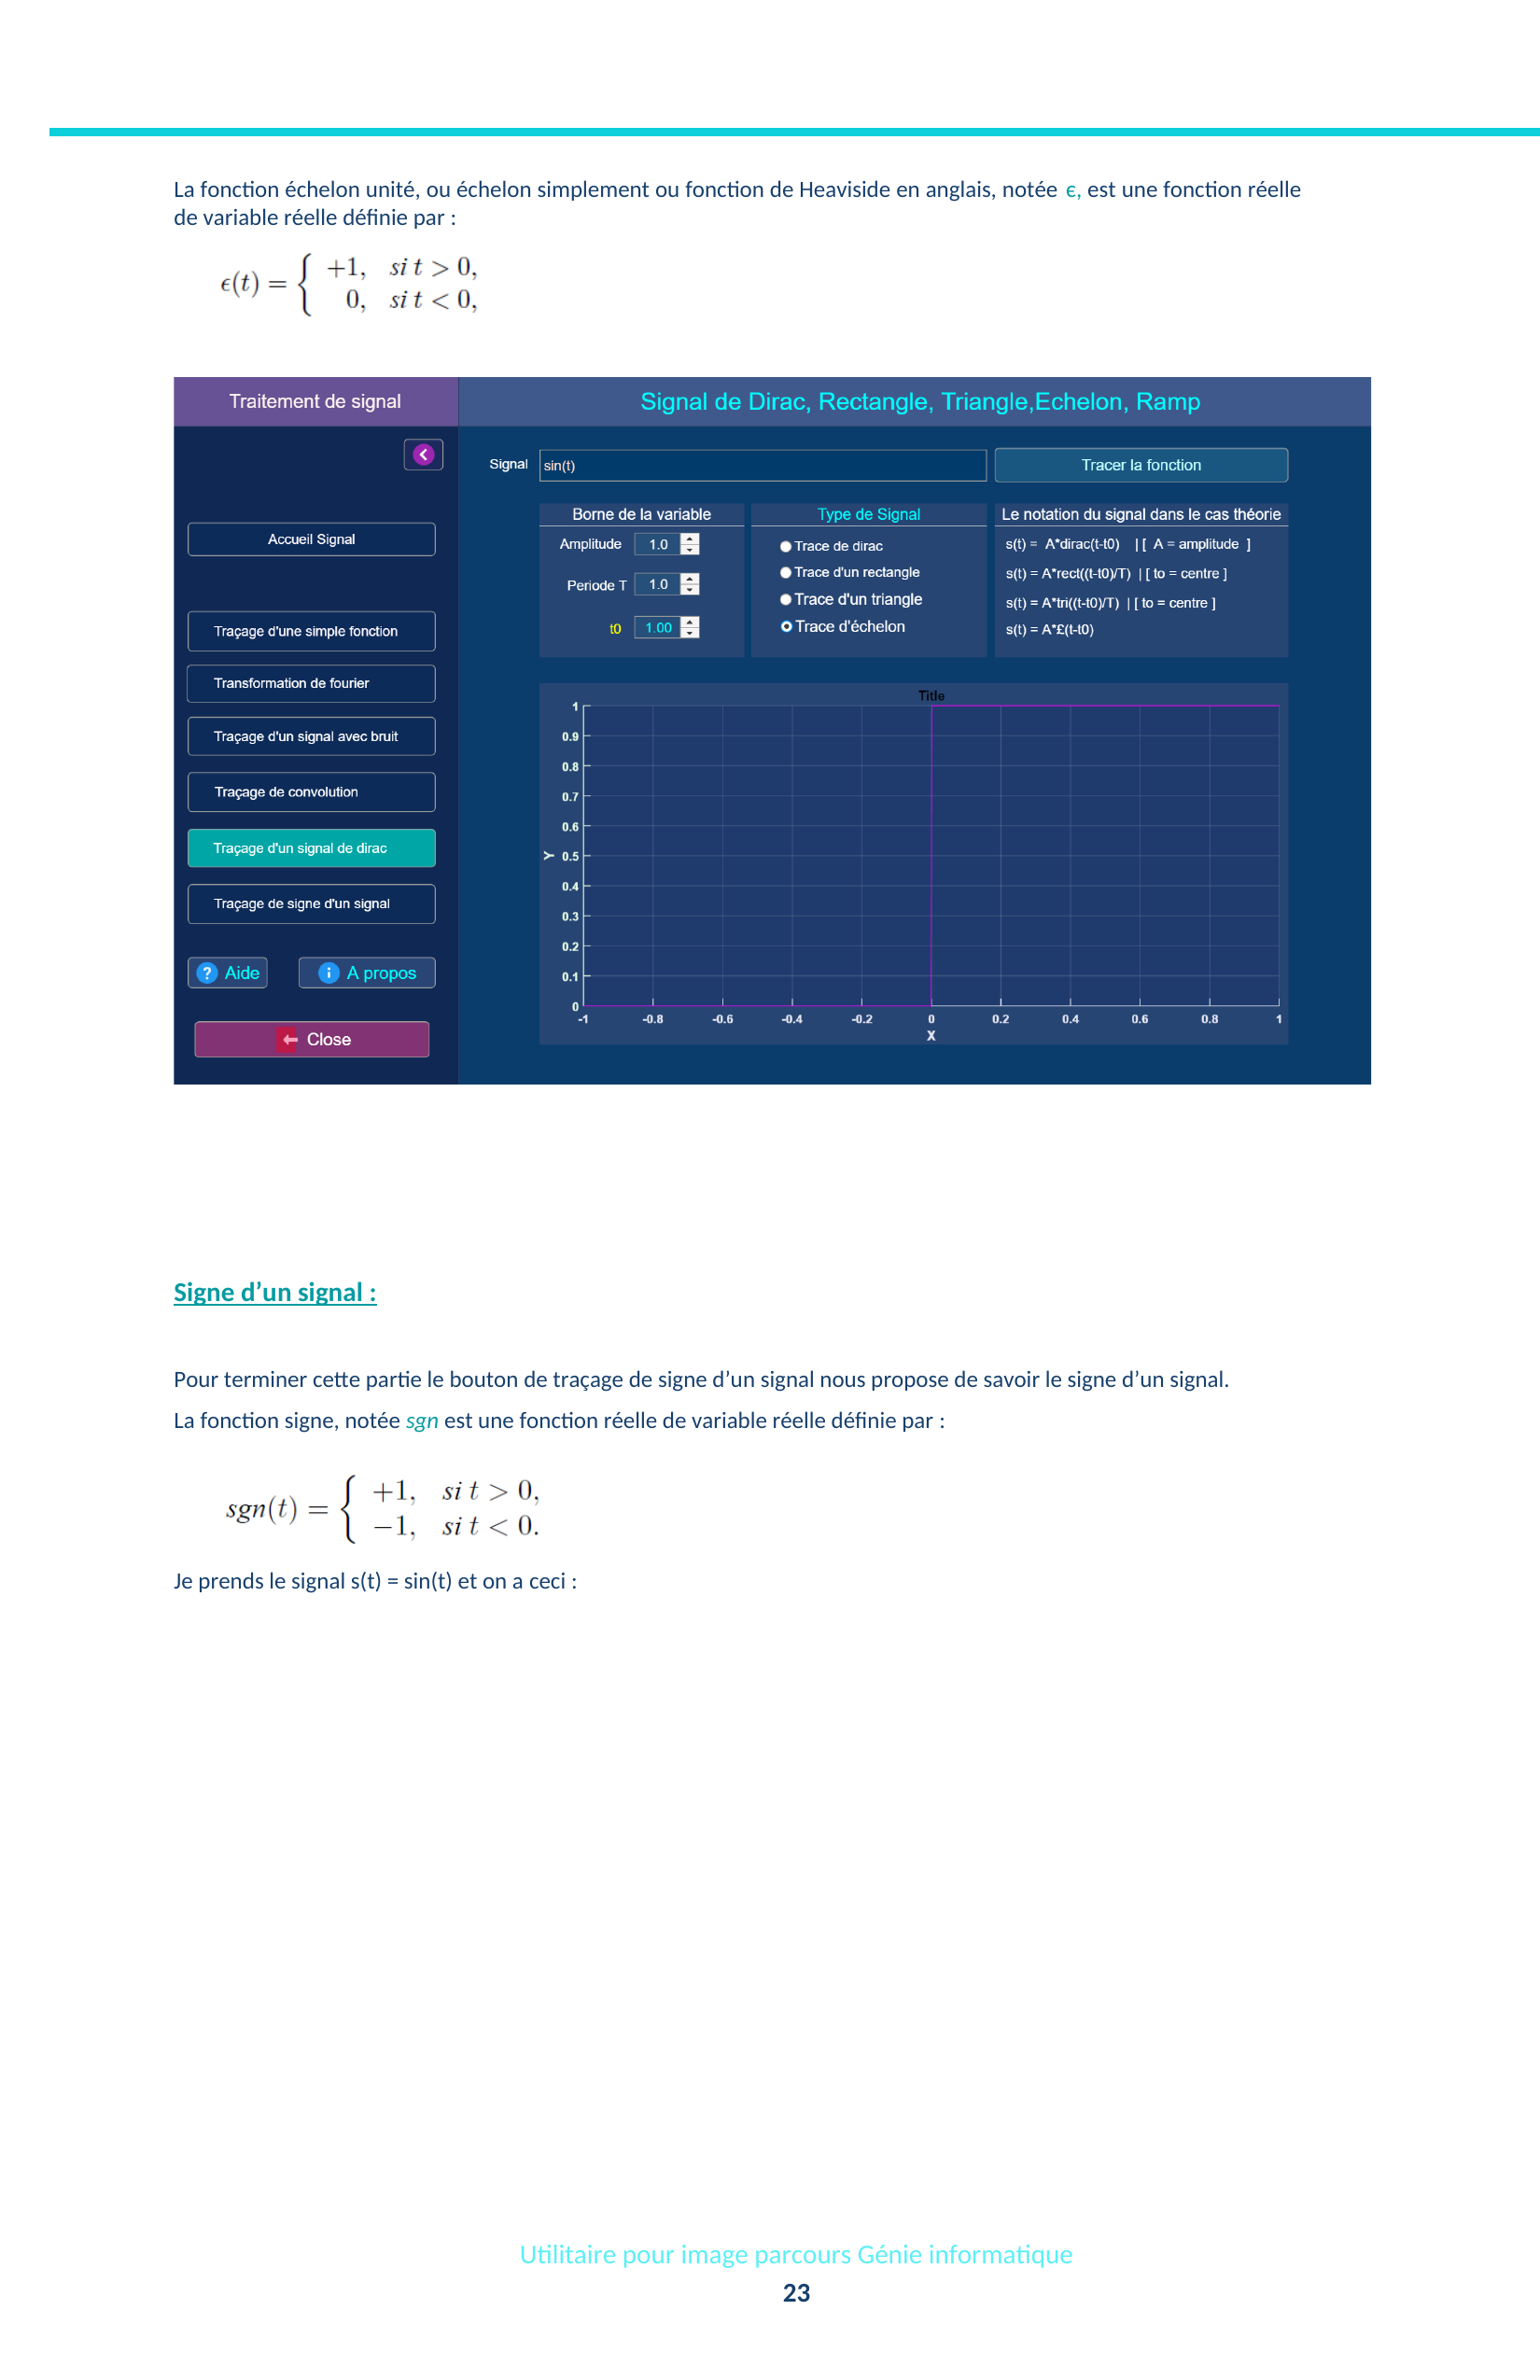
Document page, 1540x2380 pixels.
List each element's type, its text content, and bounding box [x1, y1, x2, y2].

text La fonction échelon unité, ou échelon simplement ou fonction de Heaviside en anglais, notée є, est une fonction réelle de variable réelle définie par : [174, 175, 1302, 231]
text Je prends le signal s(t) = sin(t) et on a ceci : [174, 1566, 1302, 1594]
picture [195, 1447, 590, 1564]
picture [185, 244, 533, 329]
text La fonction signe, notée sgn est une fonction réelle de variable réelle définie par : [174, 1406, 1302, 1434]
text Signe d’un signal : [174, 1275, 1302, 1309]
picture [174, 377, 1372, 1085]
text Pour terminer cette partie le bouton de traçage de signe d’un signal nous propose de savoir le signe d’un signal. [174, 1365, 1302, 1393]
